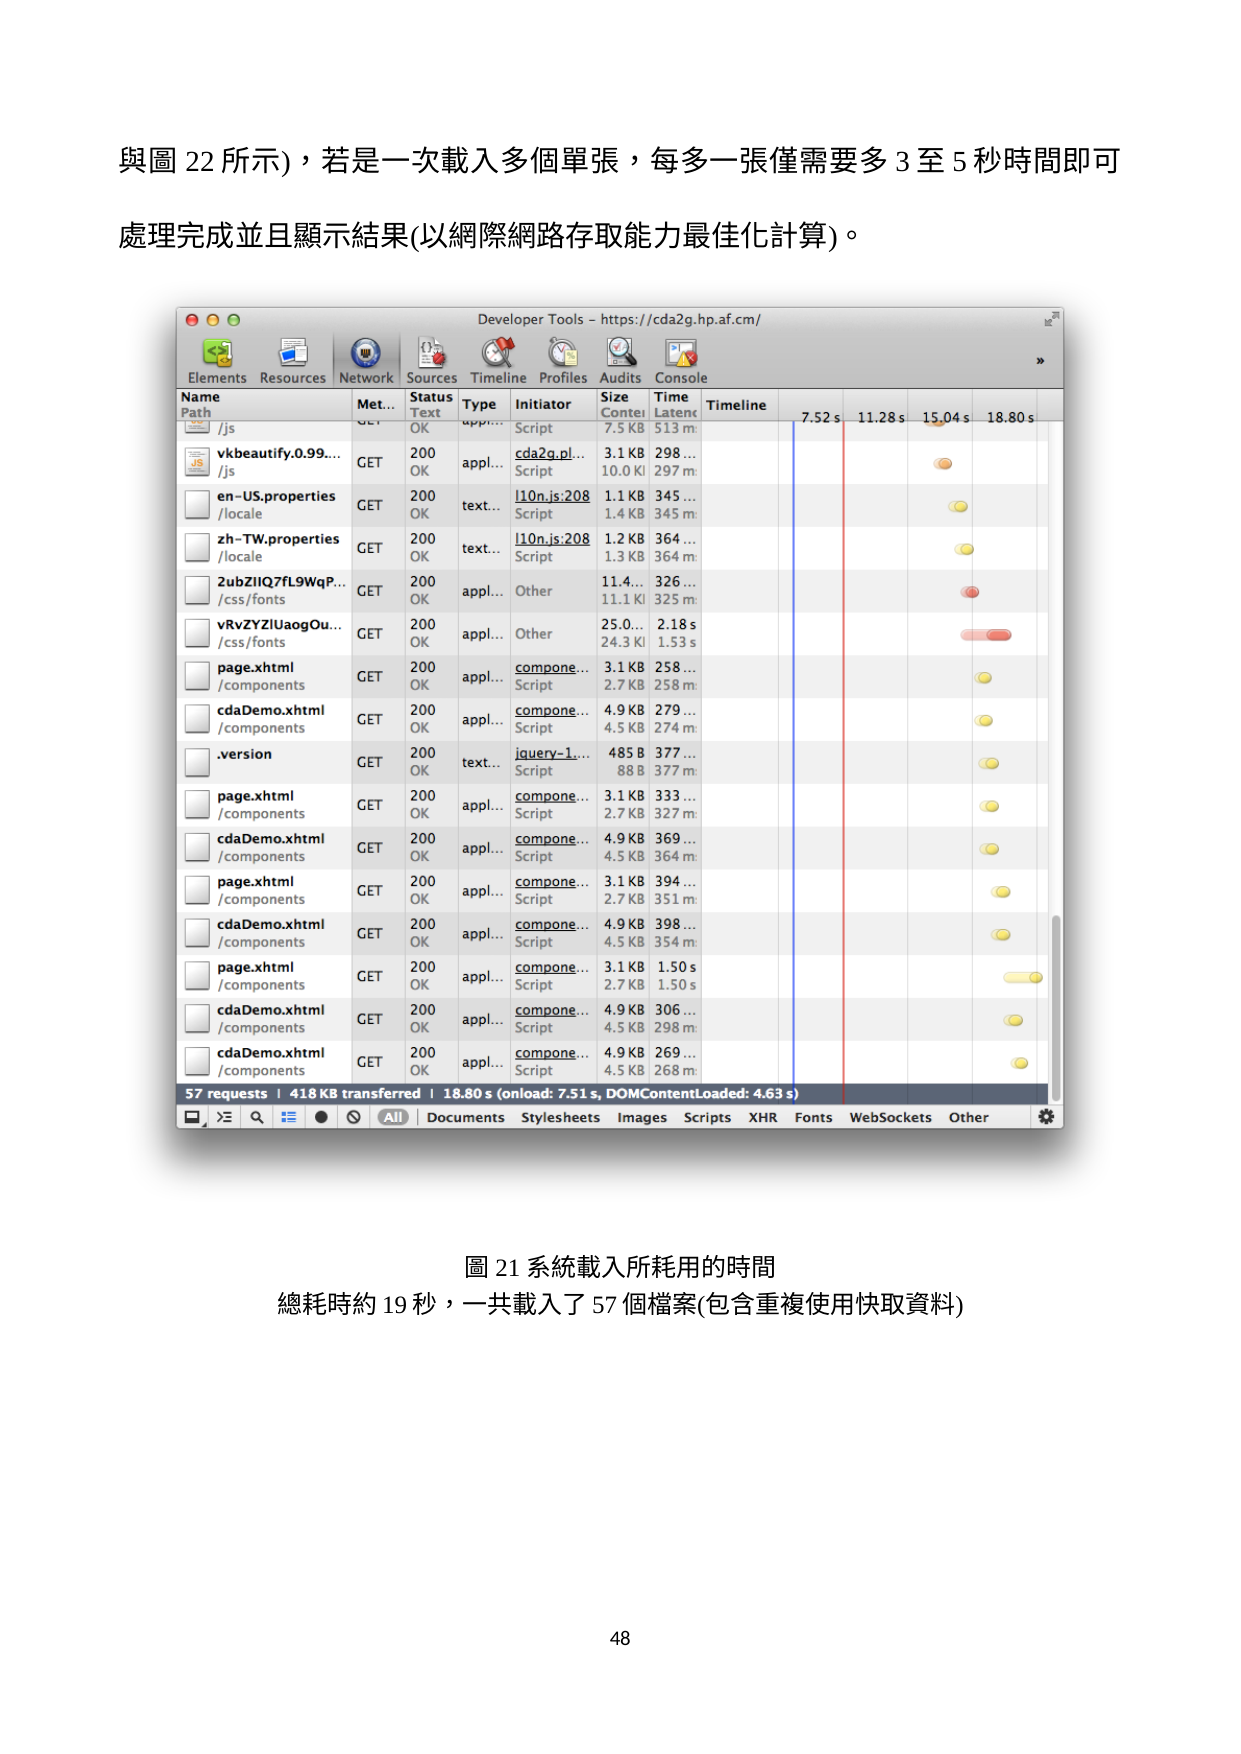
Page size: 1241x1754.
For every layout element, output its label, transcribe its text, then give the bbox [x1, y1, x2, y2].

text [118, 122, 1122, 271]
text 總耗時約19秒，一共載入了57個檔案(包含重複使用快取資料) [118, 1284, 1122, 1322]
picture [117, 271, 1123, 1211]
text 圖 21 系統載入所耗用的時間 [1, 1247, 1239, 1284]
